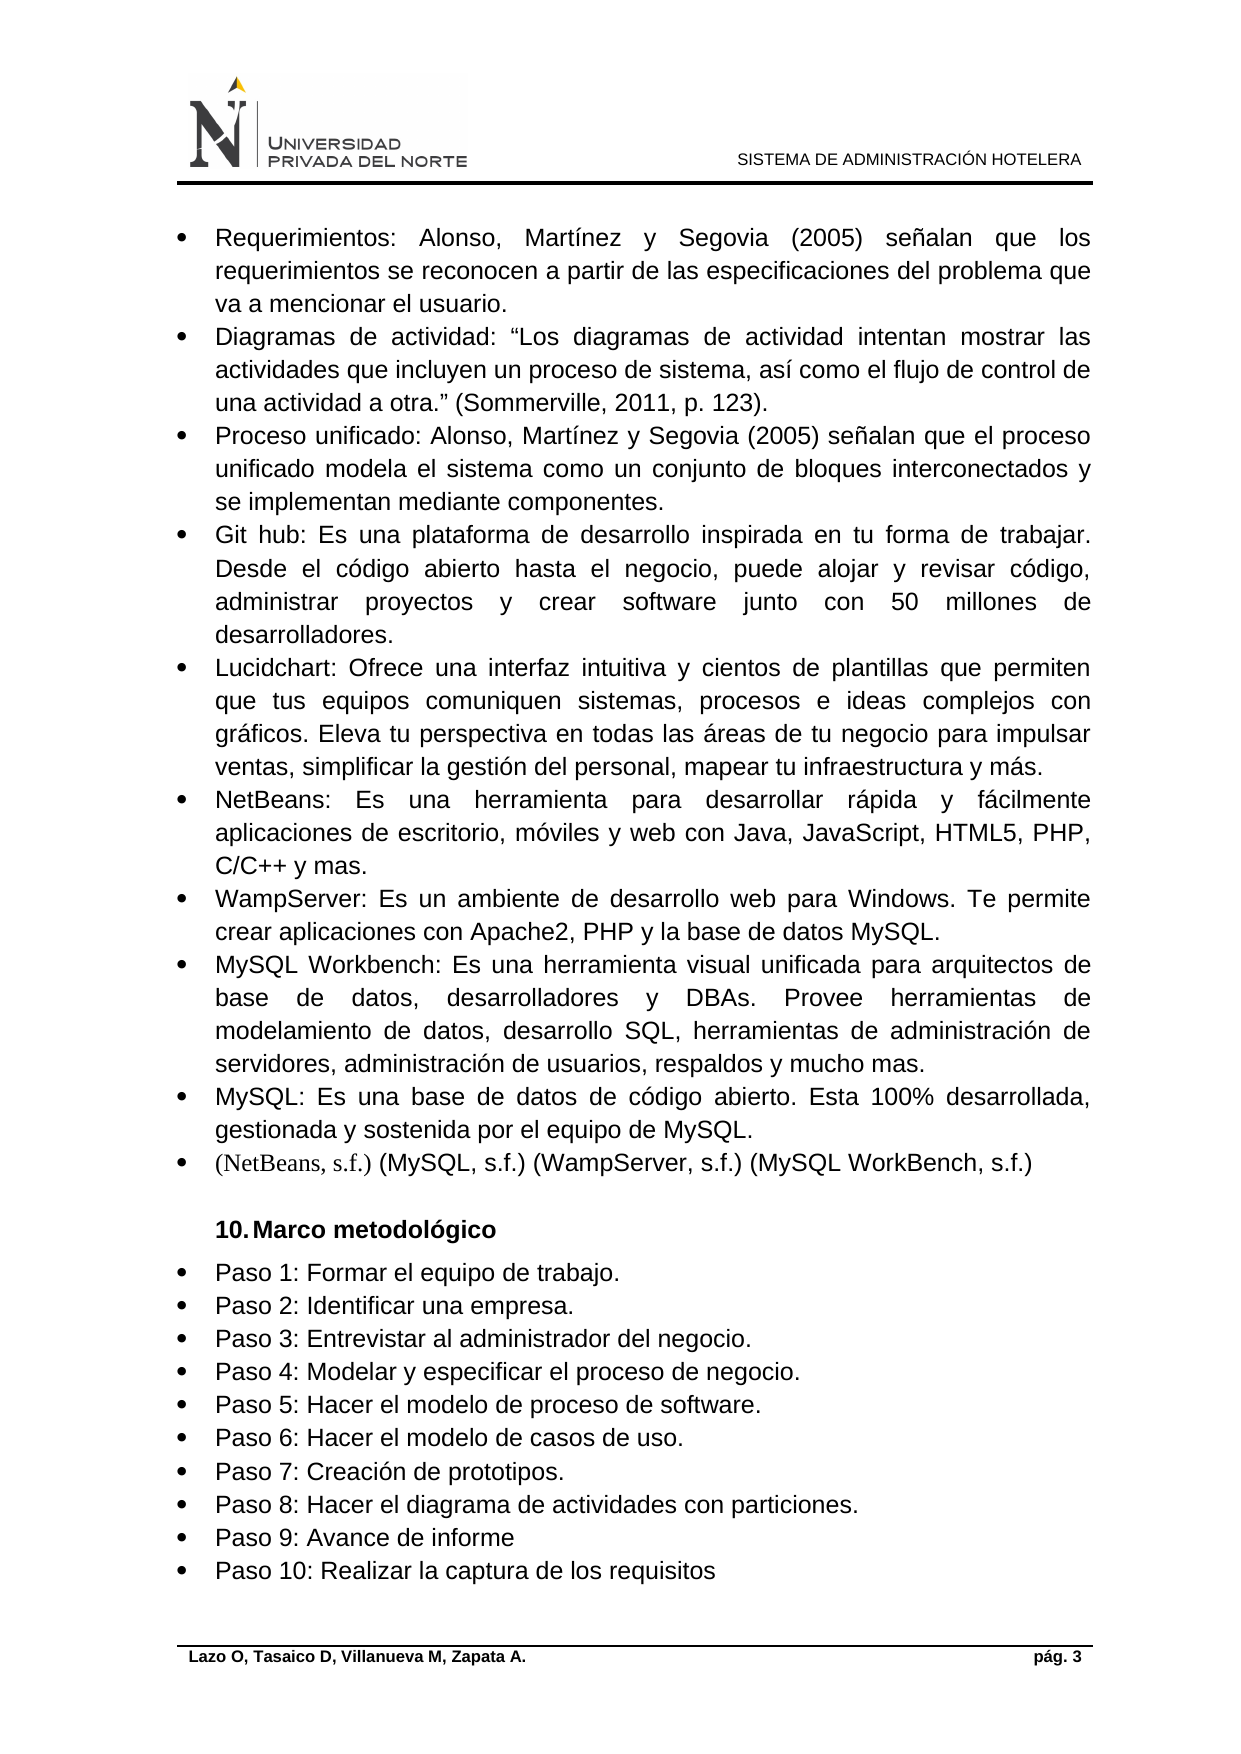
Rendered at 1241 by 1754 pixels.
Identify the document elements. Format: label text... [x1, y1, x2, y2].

list WampServer: Es un ambiente de desarrollo web para Windows. Te permite crear aplicaciones con Apache2, PHP y la base de datos MySQL. [177, 884, 1092, 946]
list Paso 9: Avance de informe [177, 1523, 1092, 1552]
list Paso 8: Hacer el diagrama de actividades con particiones. [177, 1489, 1092, 1518]
list Marco metodológico [215, 1214, 1092, 1243]
list Paso 7: Creación de prototipos. [177, 1456, 1092, 1485]
list Paso 3: Entrevistar al administrador del negocio. [177, 1324, 1092, 1353]
list Paso 6: Hacer el modelo de casos de uso. [177, 1423, 1092, 1452]
list NetBeans: Es una herramienta para desarrollar rápida y fácilmente aplicaciones de escritorio, móviles y web con Java, JavaScript, HTML5, PHP, C/C++ y mas. [177, 785, 1092, 880]
list MySQL: Es una base de datos de código abierto. Esta 100% desarrollada, gestionada y sostenida por el equipo de MySQL. [177, 1082, 1092, 1144]
list Git hub: Es una plataforma de desarrollo inspirada en tu forma de trabajar. Desde el código abierto hasta el negocio, puede alojar y revisar código, administrar proyectos y crear software junto con 50 millones de desarrolladores. [177, 520, 1092, 648]
list Lucidchart: Ofrece una interfaz intuitiva y cientos de plantillas que permiten que tus equipos comuniquen sistemas, procesos e ideas complejos con gráficos. Eleva tu perspectiva en todas las áreas de tu negocio para impulsar ventas, simplificar la gestión del personal, mapear tu infraestructura y más. [177, 653, 1092, 781]
list Paso 2: Identificar una empresa. [177, 1291, 1092, 1320]
list Paso 1: Formar el equipo de trabajo. [177, 1258, 1092, 1287]
list Paso 10: Realizar la captura de los requisitos [177, 1556, 1092, 1585]
list Paso 5: Hacer el modelo de proceso de software. [177, 1390, 1092, 1419]
list Proceso unificado: Alonso, Martínez y Segovia (2005) señalan que el proceso unificado modela el sistema como un conjunto de bloques interconectados y se implementan mediante componentes. [177, 421, 1092, 516]
list Paso 4: Modelar y especificar el proceso de negocio. [177, 1357, 1092, 1386]
list Requerimientos: Alonso, Martínez y Segovia (2005) señalan que los requerimientos se reconocen a partir de las especificaciones del problema que va a mencionar el usuario. [177, 223, 1092, 318]
picture [188, 73, 469, 169]
list MySQL Workbench: Es una herramienta visual unificada para arquitectos de base de datos, desarrolladores y DBAs. Provee herramientas de modelamiento de datos, desarrollo SQL, herramientas de administración de servidores, administración de usuarios, respaldos y mucho mas. [177, 950, 1092, 1078]
list Diagramas de actividad: “Los diagramas de actividad intentan mostrar las actividades que incluyen un proceso de sistema, así como el flujo de control de una actividad a otra.” (Sommerville, 2011, p. 123). [177, 322, 1092, 417]
